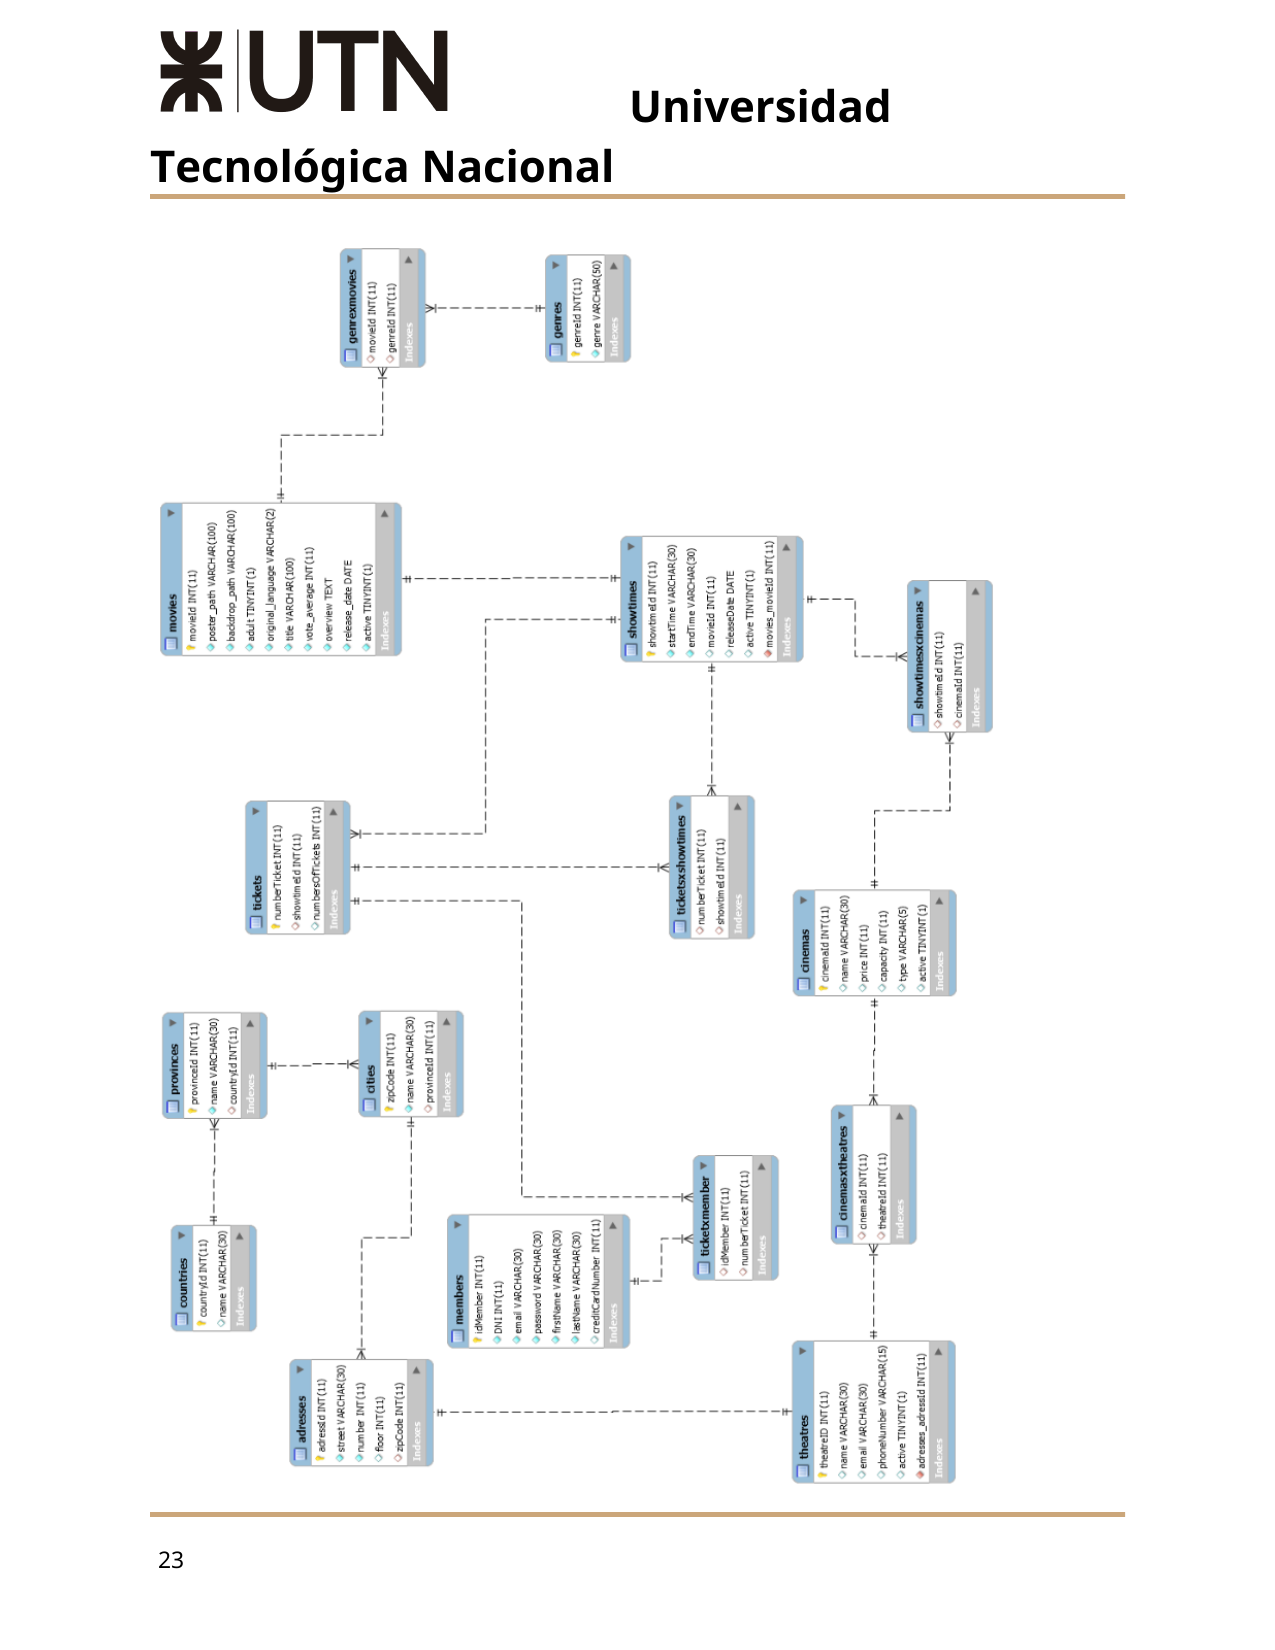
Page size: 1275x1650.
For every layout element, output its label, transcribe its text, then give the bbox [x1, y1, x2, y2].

picture [150, 194, 1125, 199]
picture [150, 1512, 1125, 1517]
picture [152, 242, 1000, 1491]
picture [150, 20, 629, 123]
